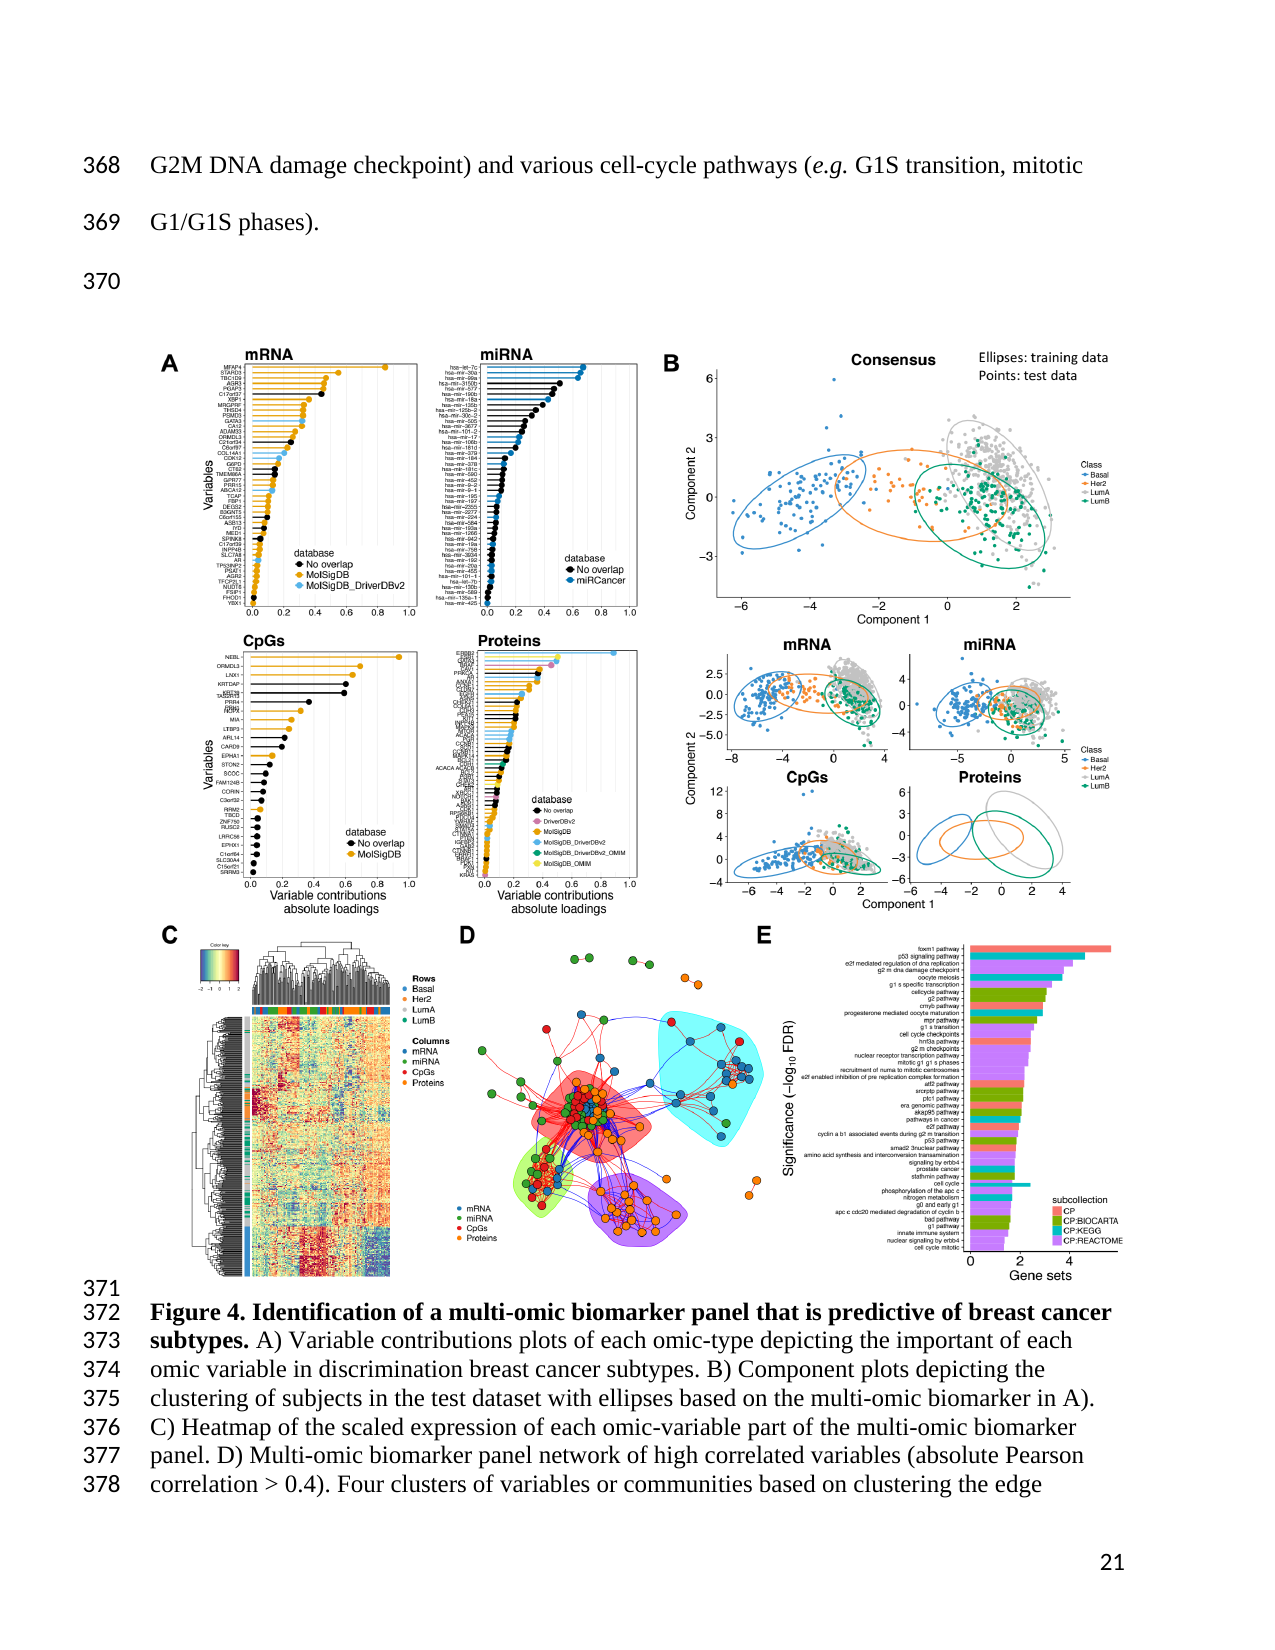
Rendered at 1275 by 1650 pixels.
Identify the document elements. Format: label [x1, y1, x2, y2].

text [150, 150, 1125, 236]
text [150, 1297, 1125, 1498]
